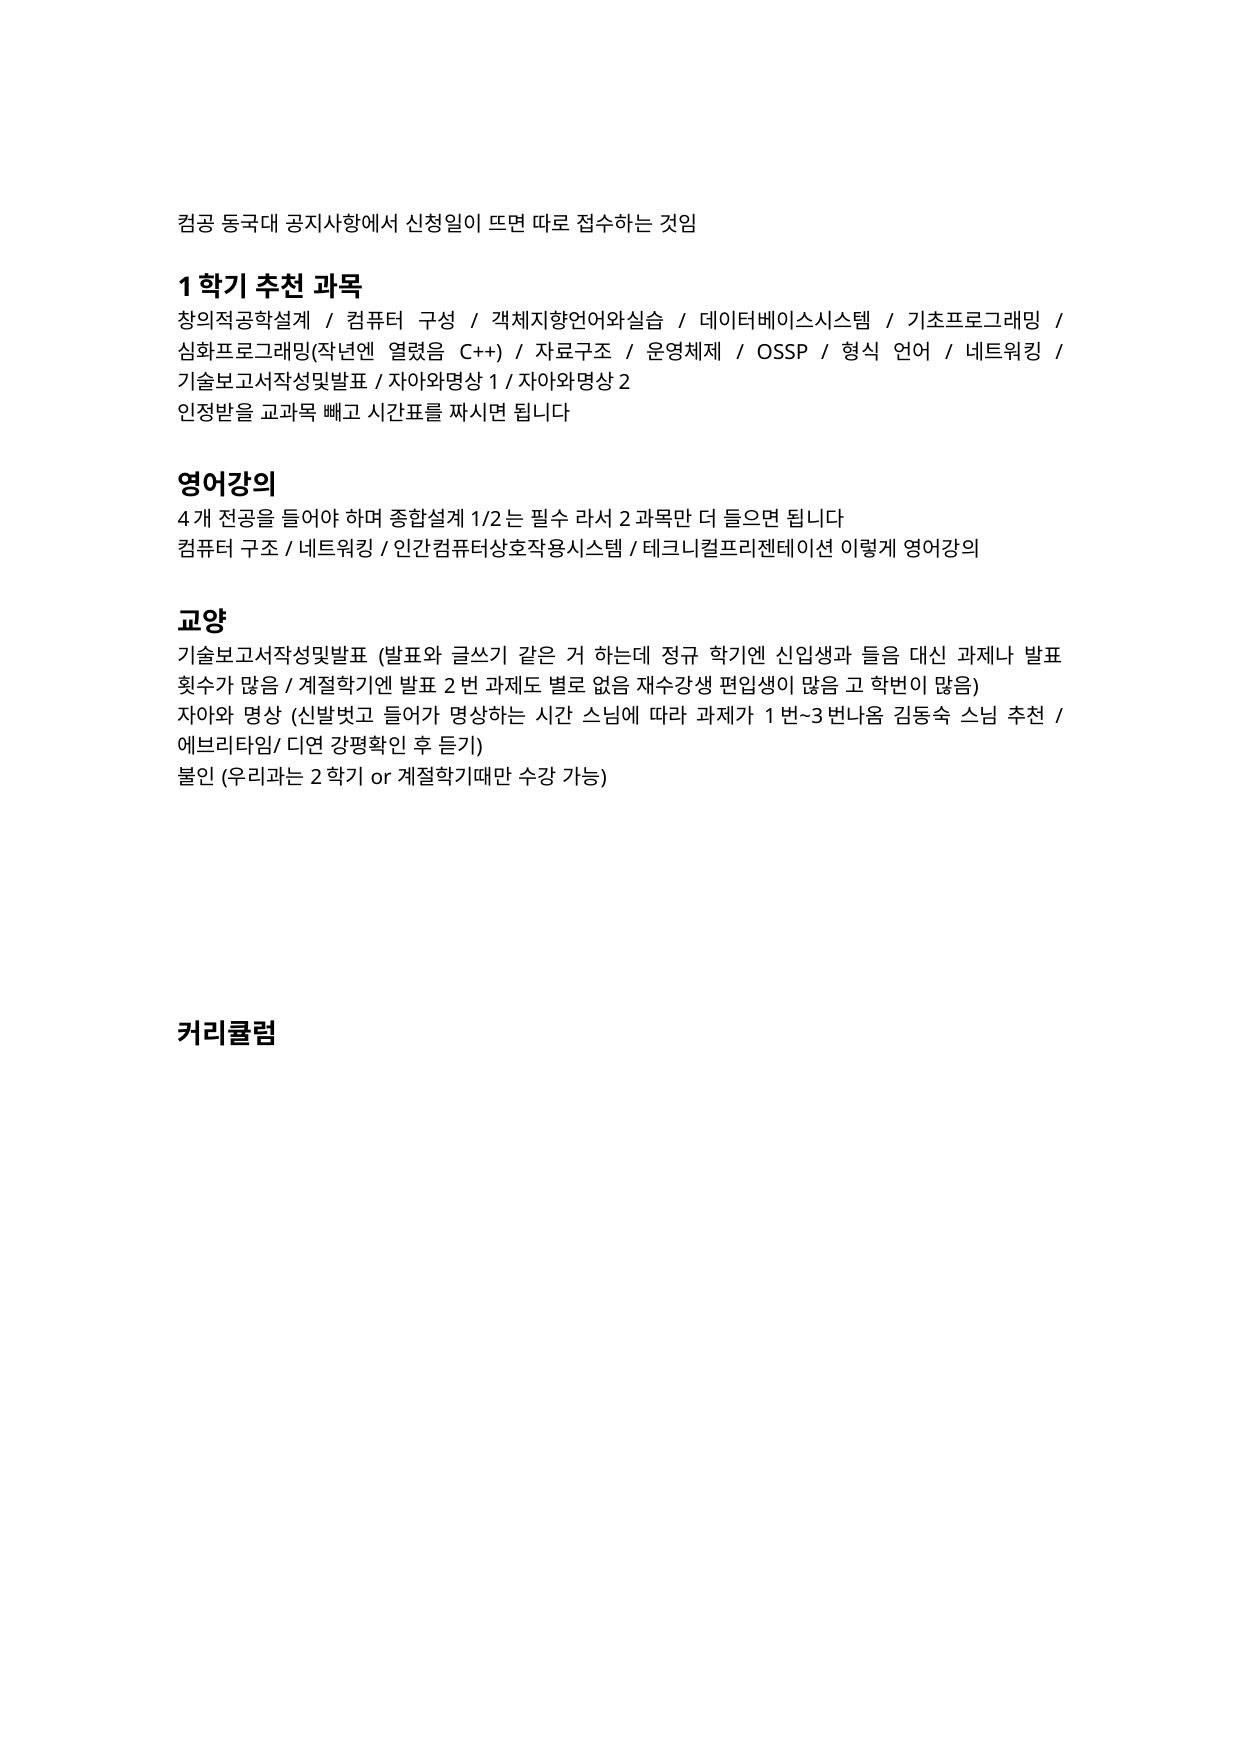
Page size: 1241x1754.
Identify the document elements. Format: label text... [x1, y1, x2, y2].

text 4개 전공을 들어야 하며 종합설계1/2는 필수 라서 2과목만 더 들으면 됩니다 [177, 502, 1063, 532]
text 영어강의 [177, 463, 1063, 502]
text 교양 [177, 599, 1063, 639]
text 1학기 추천 과목 [177, 265, 1063, 305]
text 기술보고서작성및발표 (발표와 글쓰기 같은 거 하는데 정규 학기엔 신입생과 들음 대신 과제나 발표 횟수가 많음 / 계절학기엔 발표 2번 과제도 별로 없음 재수강생 편입생이 많음 고 학번이 많음) [177, 639, 1063, 699]
text 자아와 명상 (신발벗고 들어가 명상하는 시간 스님에 따라 과제가 1번~3번나옴 김동숙 스님 추천 / 에브리타임/ 디연 강평확인 후 듣기) [177, 699, 1063, 760]
text 불인 (우리과는 2학기 or 계절학기때만 수강 가능) [177, 760, 1063, 790]
text 컴퓨터 구조 / 네트워킹 / 인간컴퓨터상호작용시스템 / 테크니컬프리젠테이션 이렇게 영어강의 [177, 532, 1063, 563]
text 인정받을 교과목 빼고 시간표를 짜시면 됩니다 [177, 396, 1063, 426]
text 컴공 동국대 공지사항에서 신청일이 뜨면 따로 접수하는 것임 [177, 207, 1063, 237]
text 커리큘럼 [177, 1012, 1063, 1051]
text 창의적공학설계 / 컴퓨터 구성 / 객체지향언어와실습 / 데이터베이스시스템 / 기초프로그래밍 / 심화프로그래밍(작년엔 열렸음 C++) / 자료구조 / 운영체제 / OSSP / 형식 언어 / 네트워킹 / 기술보고서작성및발표 / 자아와명상1 / 자아와명상2 [177, 305, 1063, 396]
